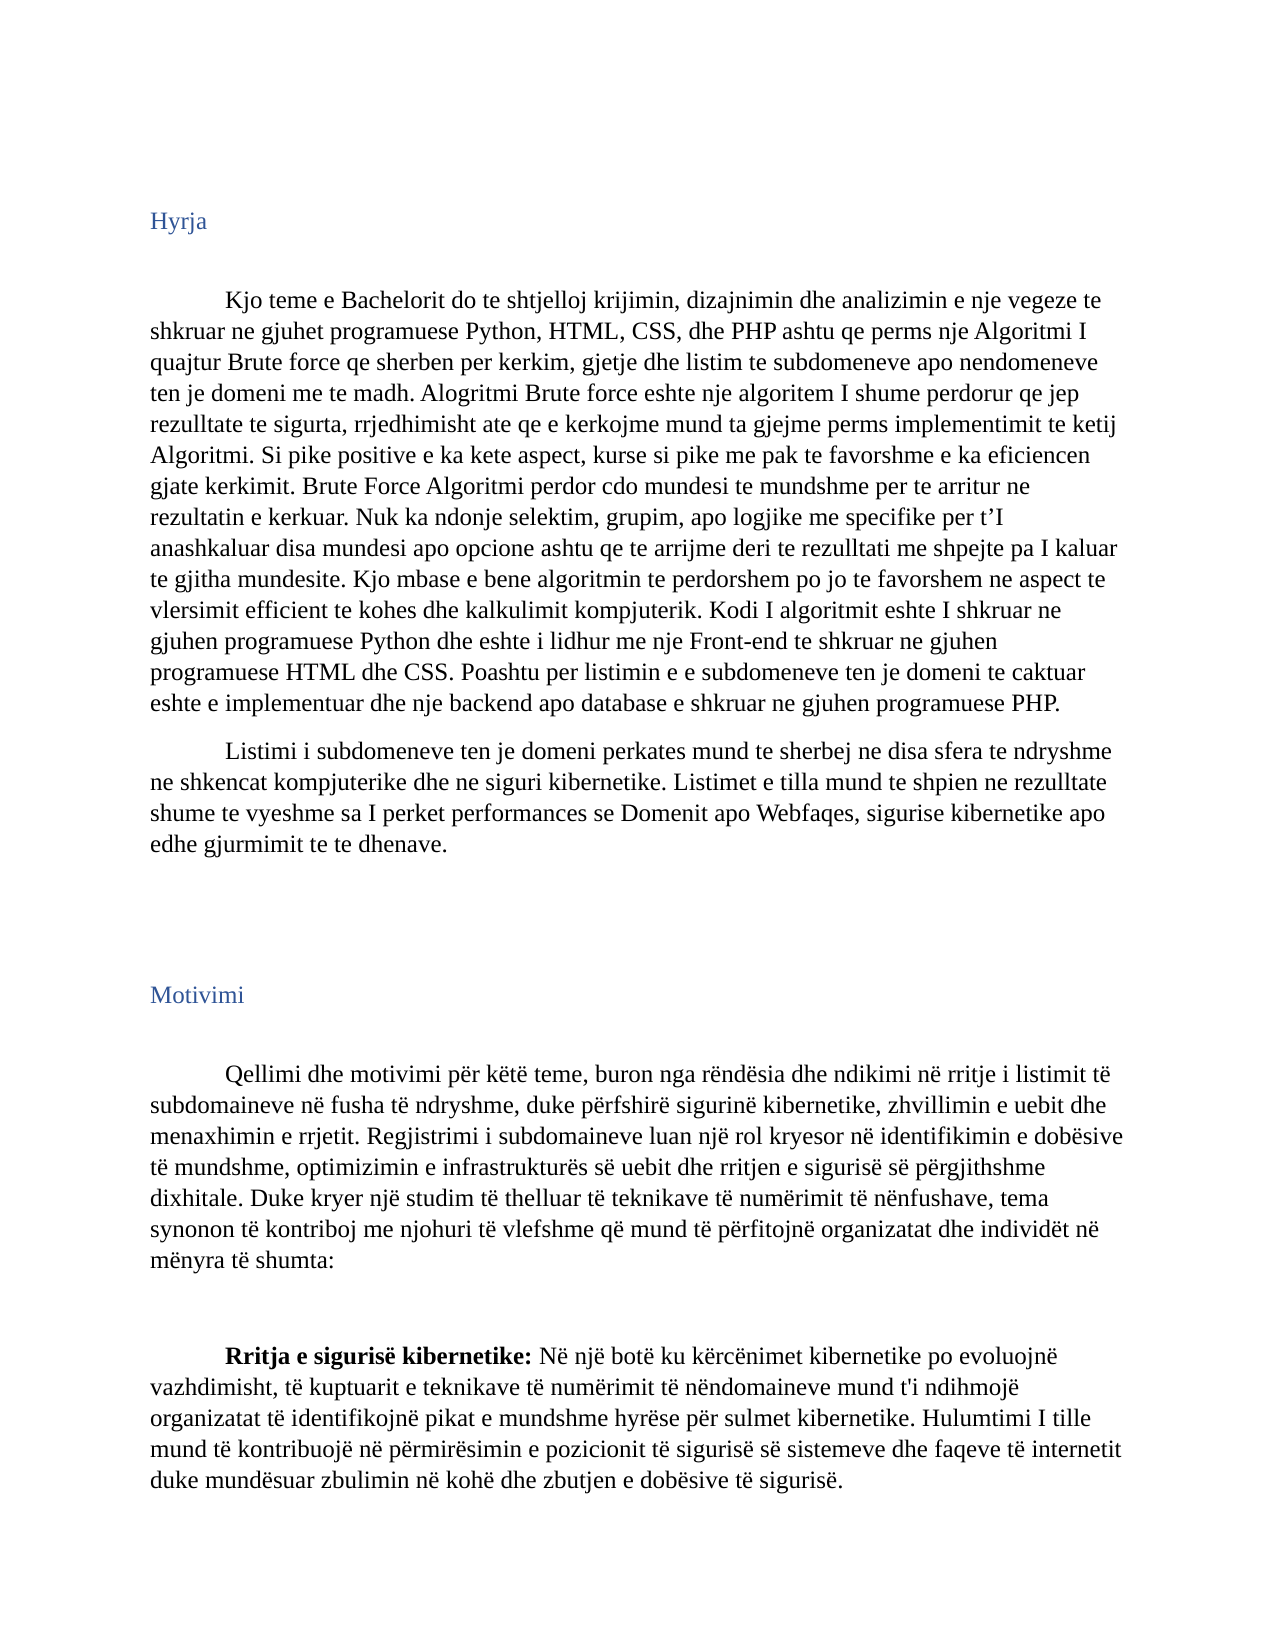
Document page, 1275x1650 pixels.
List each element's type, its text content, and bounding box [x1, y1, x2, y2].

text Qellimi dhe motivimi për këtë teme, buron nga rëndësia dhe ndikimi në rritje i listimit të subdomaineve në fusha të ndryshme, duke përfshirë sigurinë kibernetike, zhvillimin e uebit dhe menaxhimin e rrjetit. Regjistrimi i subdomaineve luan një rol kryesor në identifikimin e dobësive të mundshme, optimizimin e infrastrukturës së uebit dhe rritjen e sigurisë së përgjithshme dixhitale. Duke kryer një studim të thelluar të teknikave të numërimit të nënfushave, tema synonon të kontriboj me njohuri të vlefshme që mund të përfitojnë organizatat dhe individët në mënyra të shumta: [150, 1059, 1125, 1274]
text Kjo teme e Bachelorit do te shtjelloj krijimin, dizajnimin dhe analizimin e nje vegeze te shkruar ne gjuhet programuese Python, HTML, CSS, dhe PHP ashtu qe perms nje Algoritmi I quajtur Brute force qe sherben per kerkim, gjetje dhe listim te subdomeneve apo nendomeneve ten je domeni me te madh. Alogritmi Brute force eshte nje algoritem I shume perdorur qe jep rezulltate te sigurta, rrjedhimisht ate qe e kerkojme mund ta gjejme perms implementimit te ketij Algoritmi. Si pike positive e ka kete aspect, kurse si pike me pak te favorshme e ka eficiencen gjate kerkimit. Brute Force Algoritmi perdor cdo mundesi te mundshme per te arritur ne rezultatin e kerkuar. Nuk ka ndonje selektim, grupim, apo logjike me specifike per t’I anashkaluar disa mundesi apo opcione ashtu qe te arrijme deri te rezulltati me shpejte pa I kaluar te gjitha mundesite. Kjo mbase e bene algoritmin te perdorshem po jo te favorshem ne aspect te vlersimit efficient te kohes dhe kalkulimit kompjuterik. Kodi I algoritmit eshte I shkruar ne gjuhen programuese Python dhe eshte i lidhur me nje Front-end te shkruar ne gjuhen programuese HTML dhe CSS. Poashtu per listimin e e subdomeneve ten je domeni te caktuar eshte e implementuar dhe nje backend apo database e shkruar ne gjuhen programuese PHP. [150, 285, 1125, 717]
subtitle Hyrja [150, 206, 1125, 235]
text Rritja e sigurisë kibernetike: Në një botë ku kërcënimet kibernetike po evoluojnë vazhdimisht, të kuptuarit e teknikave të numërimit të nëndomaineve mund t'i ndihmojë organizatat të identifikojnë pikat e mundshme hyrëse për sulmet kibernetike. Hulumtimi I tille mund të kontribuojë në përmirësimin e pozicionit të sigurisë së sistemeve dhe faqeve të internetit duke mundësuar zbulimin në kohë dhe zbutjen e dobësive të sigurisë. [150, 1341, 1125, 1494]
subtitle Motivimi [150, 981, 1125, 1009]
text Listimi i subdomeneve ten je domeni perkates mund te sherbej ne disa sfera te ndryshme ne shkencat kompjuterike dhe ne siguri kibernetike. Listimet e tilla mund te shpien ne rezulltate shume te vyeshme sa I perket performances se Domenit apo Webfaqes, sigurise kibernetike apo edhe gjurmimit te te dhenave. [150, 736, 1125, 858]
